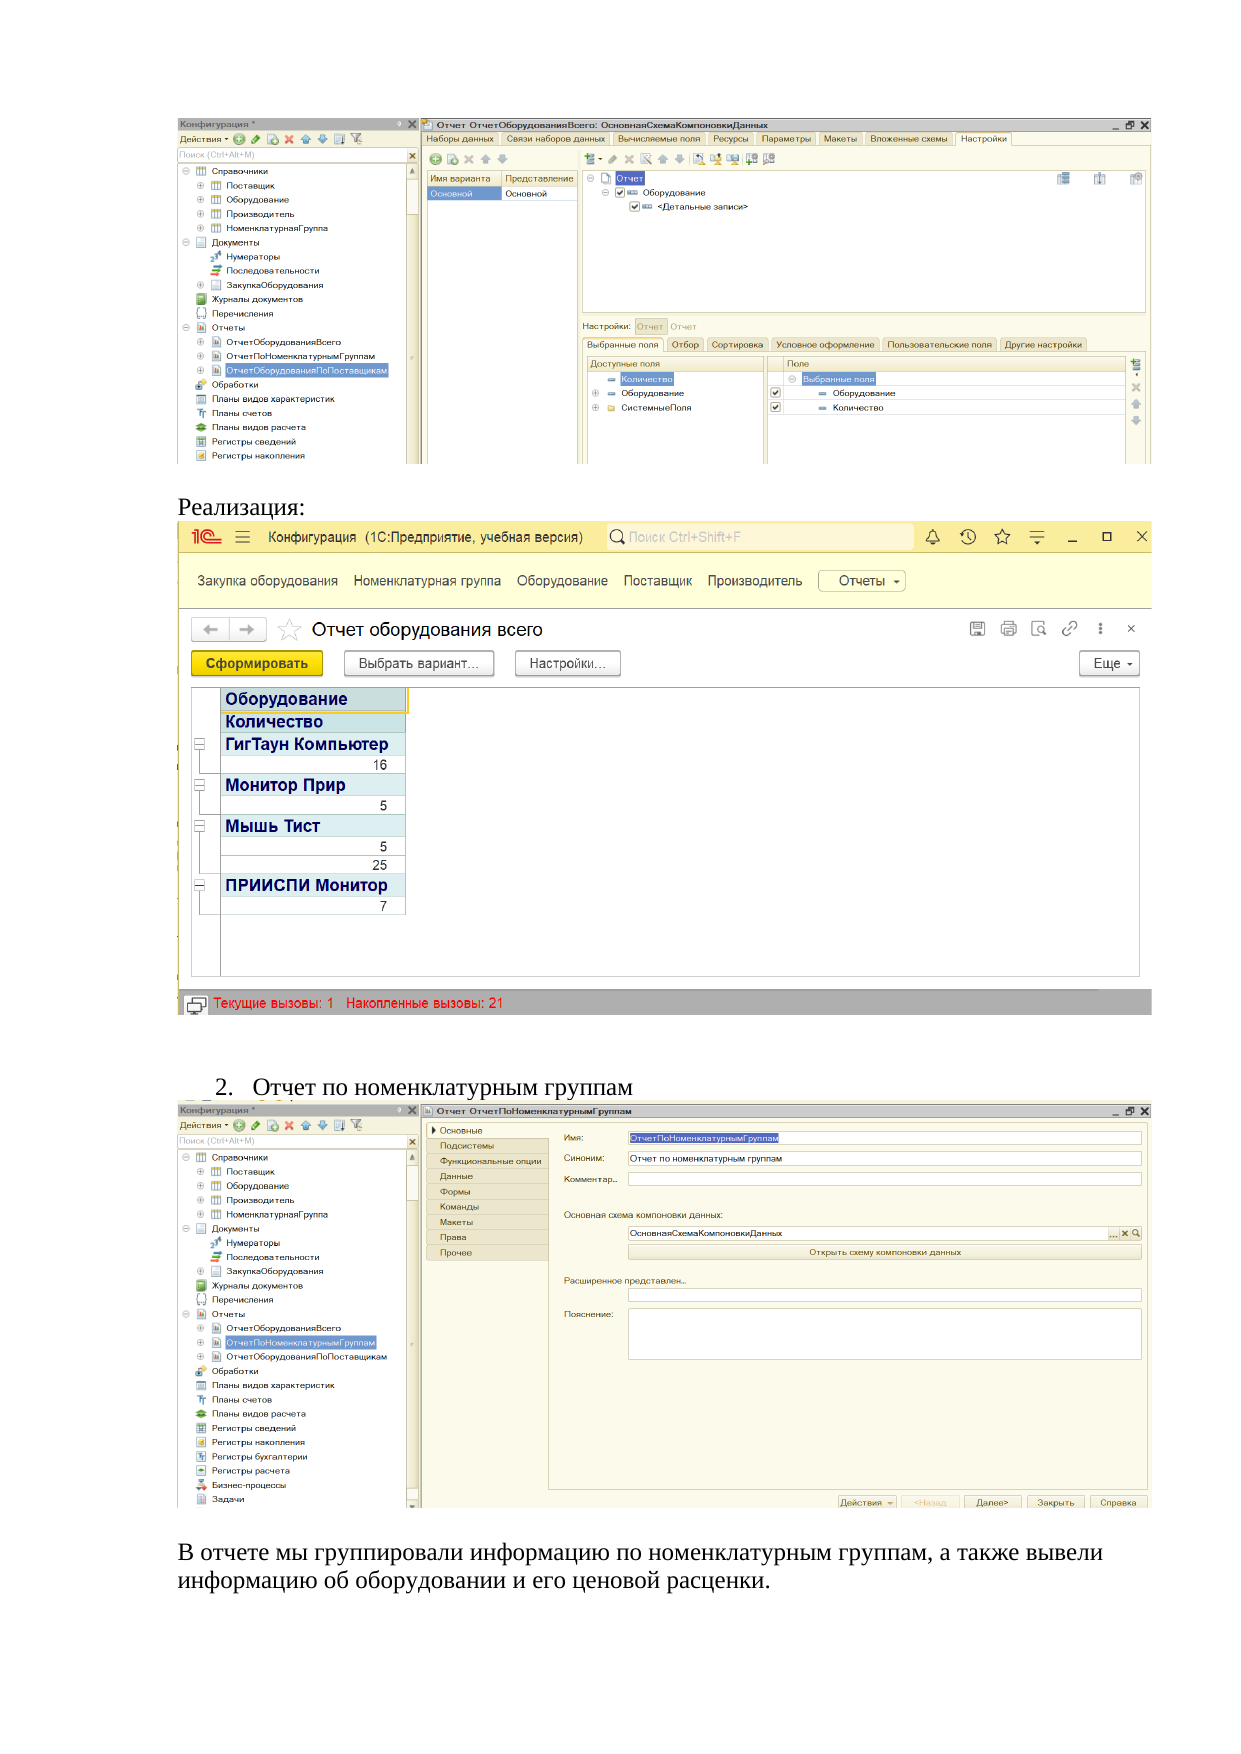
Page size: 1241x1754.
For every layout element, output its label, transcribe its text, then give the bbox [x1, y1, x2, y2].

picture [177, 1100, 1152, 1508]
text В отчете мы группировали информацию по номенклатурным группам, а также вывели информацию об оборудовании и его ценовой расценки. [177, 1537, 1152, 1594]
text Реализация: [177, 492, 1152, 521]
list Отчет по номенклатурным группам [215, 1072, 1152, 1100]
picture [177, 521, 1152, 1015]
picture [177, 118, 1152, 464]
